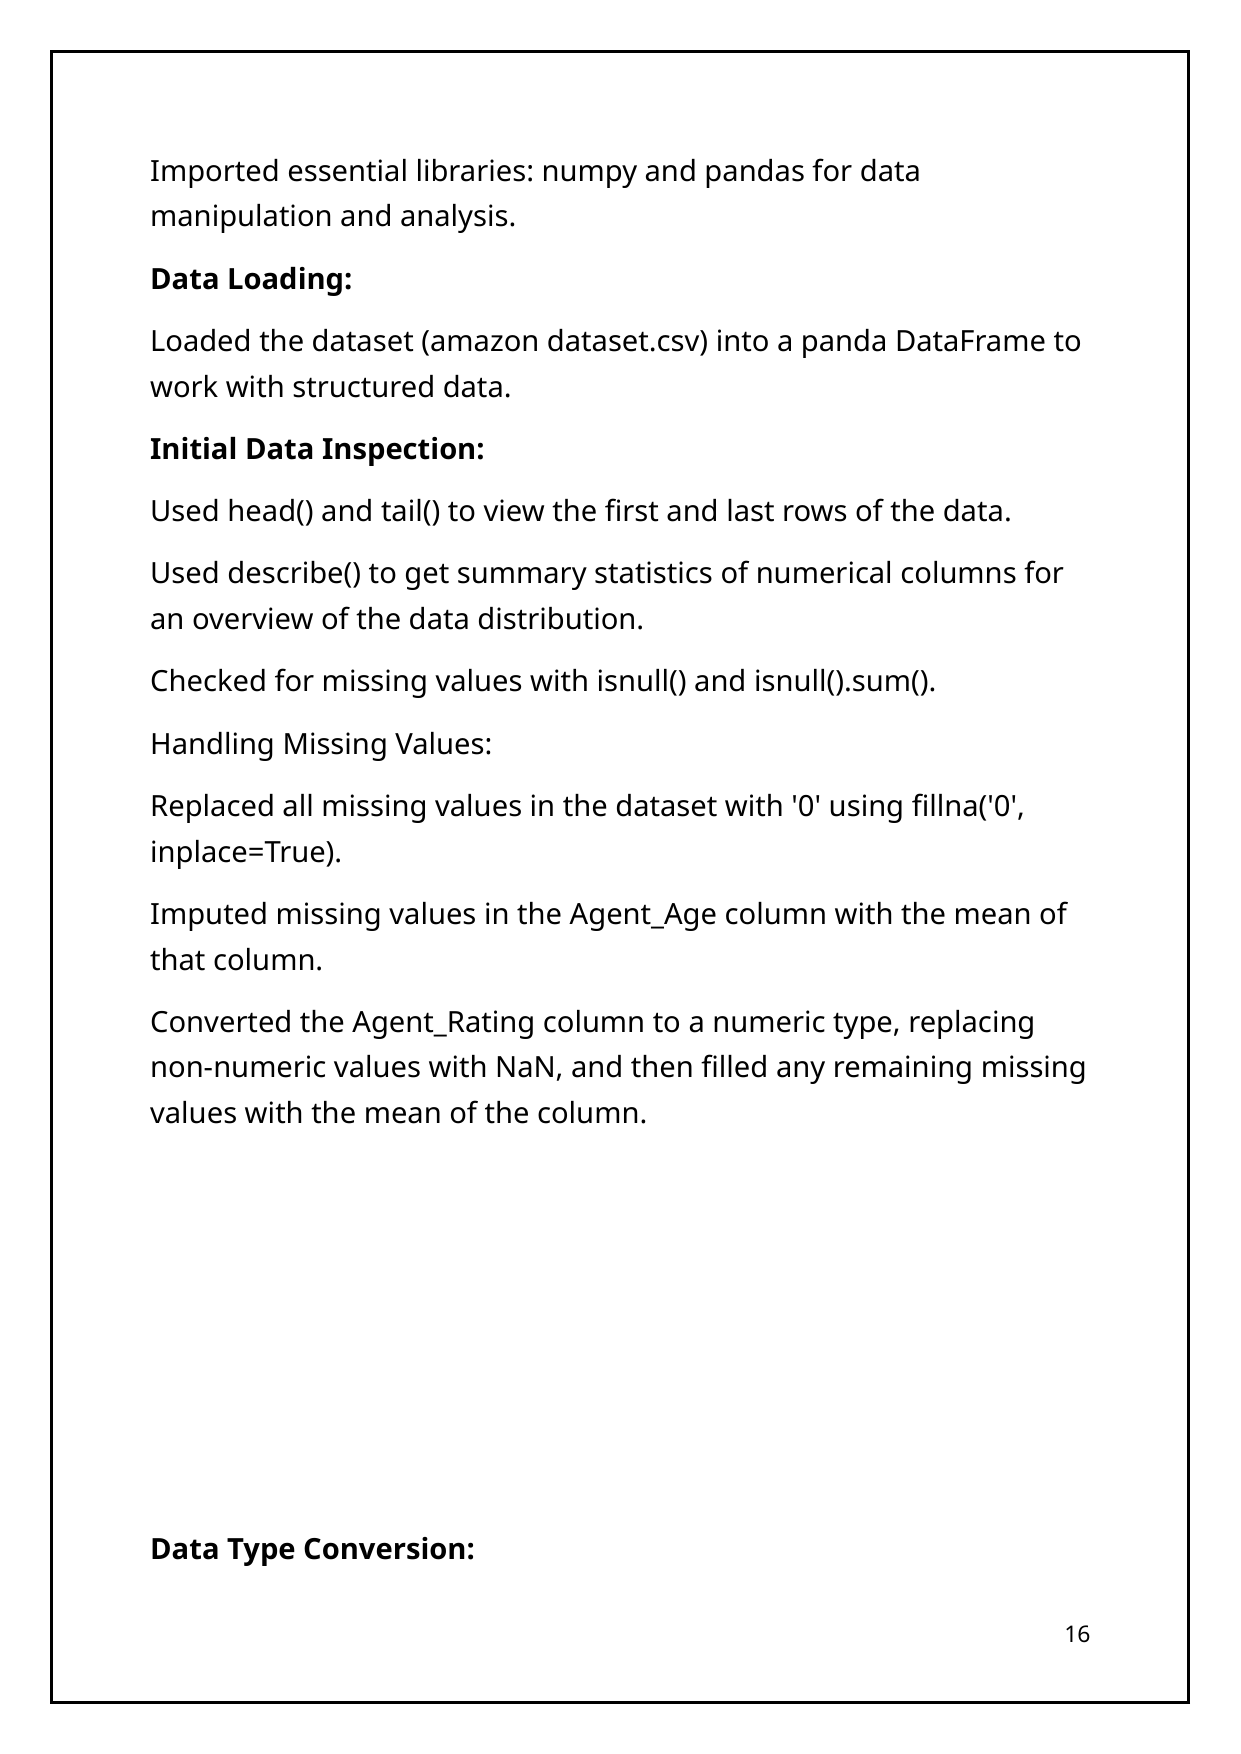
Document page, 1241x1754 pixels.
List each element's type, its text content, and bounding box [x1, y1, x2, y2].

text Checked for missing values with isnull() and isnull().sum(). [150, 661, 1090, 700]
text Initial Data Inspection: [150, 428, 1090, 468]
text Imported essential libraries: numpy and pandas for data manipulation and analysis. [150, 150, 1090, 235]
text Used head() and tail() to view the first and last rows of the data. [150, 490, 1090, 530]
text Data Type Conversion: [150, 1528, 1090, 1568]
text Handling Missing Values: [150, 723, 1090, 763]
text Used describe() to get summary statistics of numerical columns for an overview of the data distribution. [150, 553, 1090, 638]
text Loaded the dataset (amazon dataset.csv) into a panda DataFrame to work with structured data. [150, 320, 1090, 406]
text Replaced all missing values in the dataset with '0' using fillna('0', inplace=True). [150, 785, 1090, 871]
text Imputed missing values in the Agent_Age column with the mean of that column. [150, 893, 1090, 978]
text Data Loading: [150, 258, 1090, 298]
text Converted the Agent_Rating column to a numeric type, replacing non-numeric values with NaN, and then filled any remaining missing values with the mean of the column. [150, 1001, 1090, 1132]
